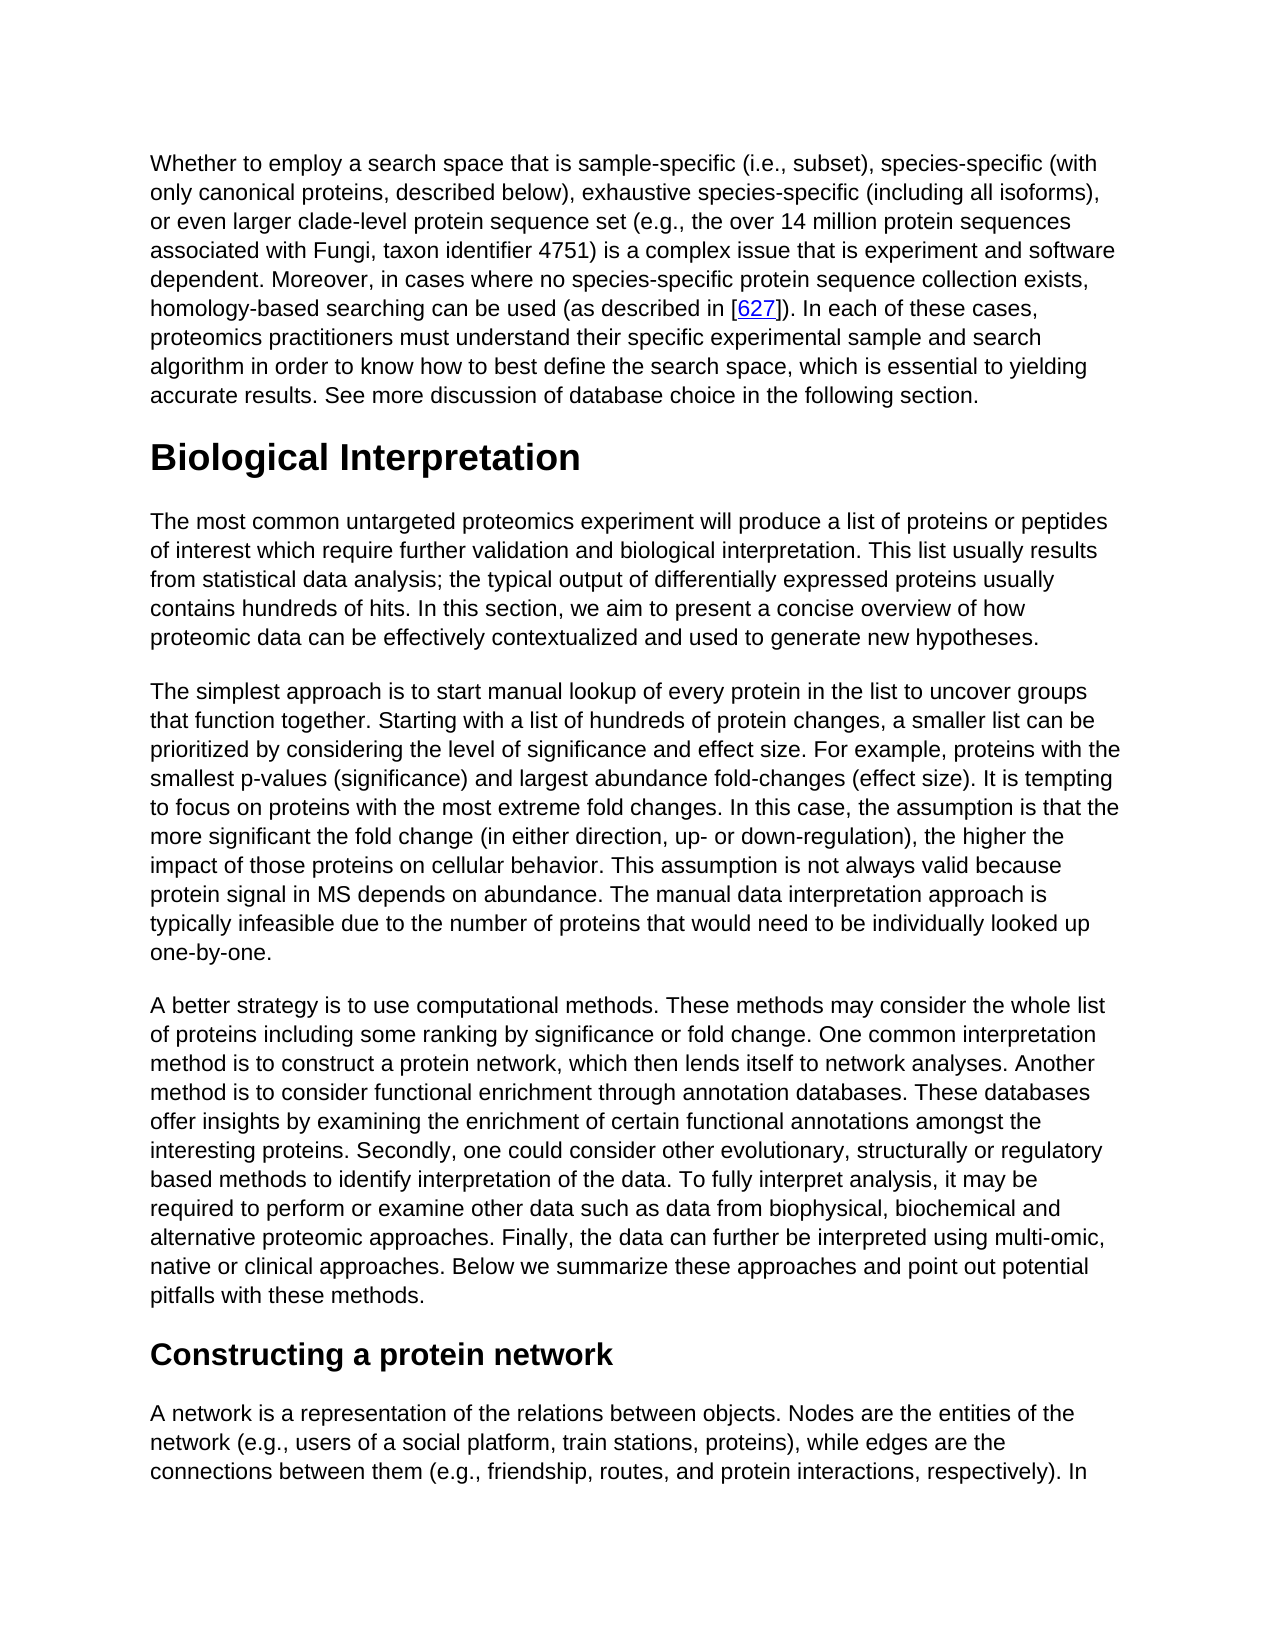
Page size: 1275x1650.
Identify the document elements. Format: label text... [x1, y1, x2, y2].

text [150, 1400, 1125, 1485]
text The simplest approach is to start manual lookup of every protein in the list to uncover groups that function together. Starting with a list of hundreds of protein changes, a smaller list can be prioritized by considering the level of significance and effect size. For example, proteins with the smallest p-values (significance) and largest abundance fold-changes (effect size). It is tempting to focus on proteins with the most extreme fold changes. In this case, the assumption is that the more significant the fold change (in either direction, up- or down-regulation), the higher the impact of those proteins on cellular behavior. This assumption is not always valid because protein signal in MS depends on abundance. The manual data interpretation approach is typically infeasible due to the number of proteins that would need to be individually looked up one-by-one. [150, 678, 1125, 965]
text A better strategy is to use computational methods. These methods may consider the whole list of proteins including some ranking by significance or fold change. One common interpretation method is to construct a protein network, which then lends itself to network analyses. Another method is to consider functional enrichment through annotation databases. These databases offer insights by examining the enrichment of certain functional annotations amongst the interesting proteins. Secondly, one could consider other evolutionary, structurally or regulatory based methods to identify interpretation of the data. To fully interpret analysis, it may be required to perform or examine other data such as data from biophysical, biochemical and alternative proteomic approaches. Finally, the data can further be interpreted using multi-omic, native or clinical approaches. Below we summarize these approaches and point out potential pitfalls with these methods. [150, 992, 1125, 1308]
text The most common untargeted proteomics experiment will produce a list of proteins or peptides of interest which require further validation and biological interpretation. This list usually results from statistical data analysis; the typical output of differentially expressed proteins usually contains hundreds of hits. In this section, we aim to present a concise overview of how proteomic data can be effectively contextualized and used to generate new hypotheses. [150, 508, 1125, 650]
subtitle Biological Interpretation [150, 436, 1125, 479]
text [150, 150, 1125, 408]
subtitle Constructing a protein network [150, 1336, 1125, 1372]
